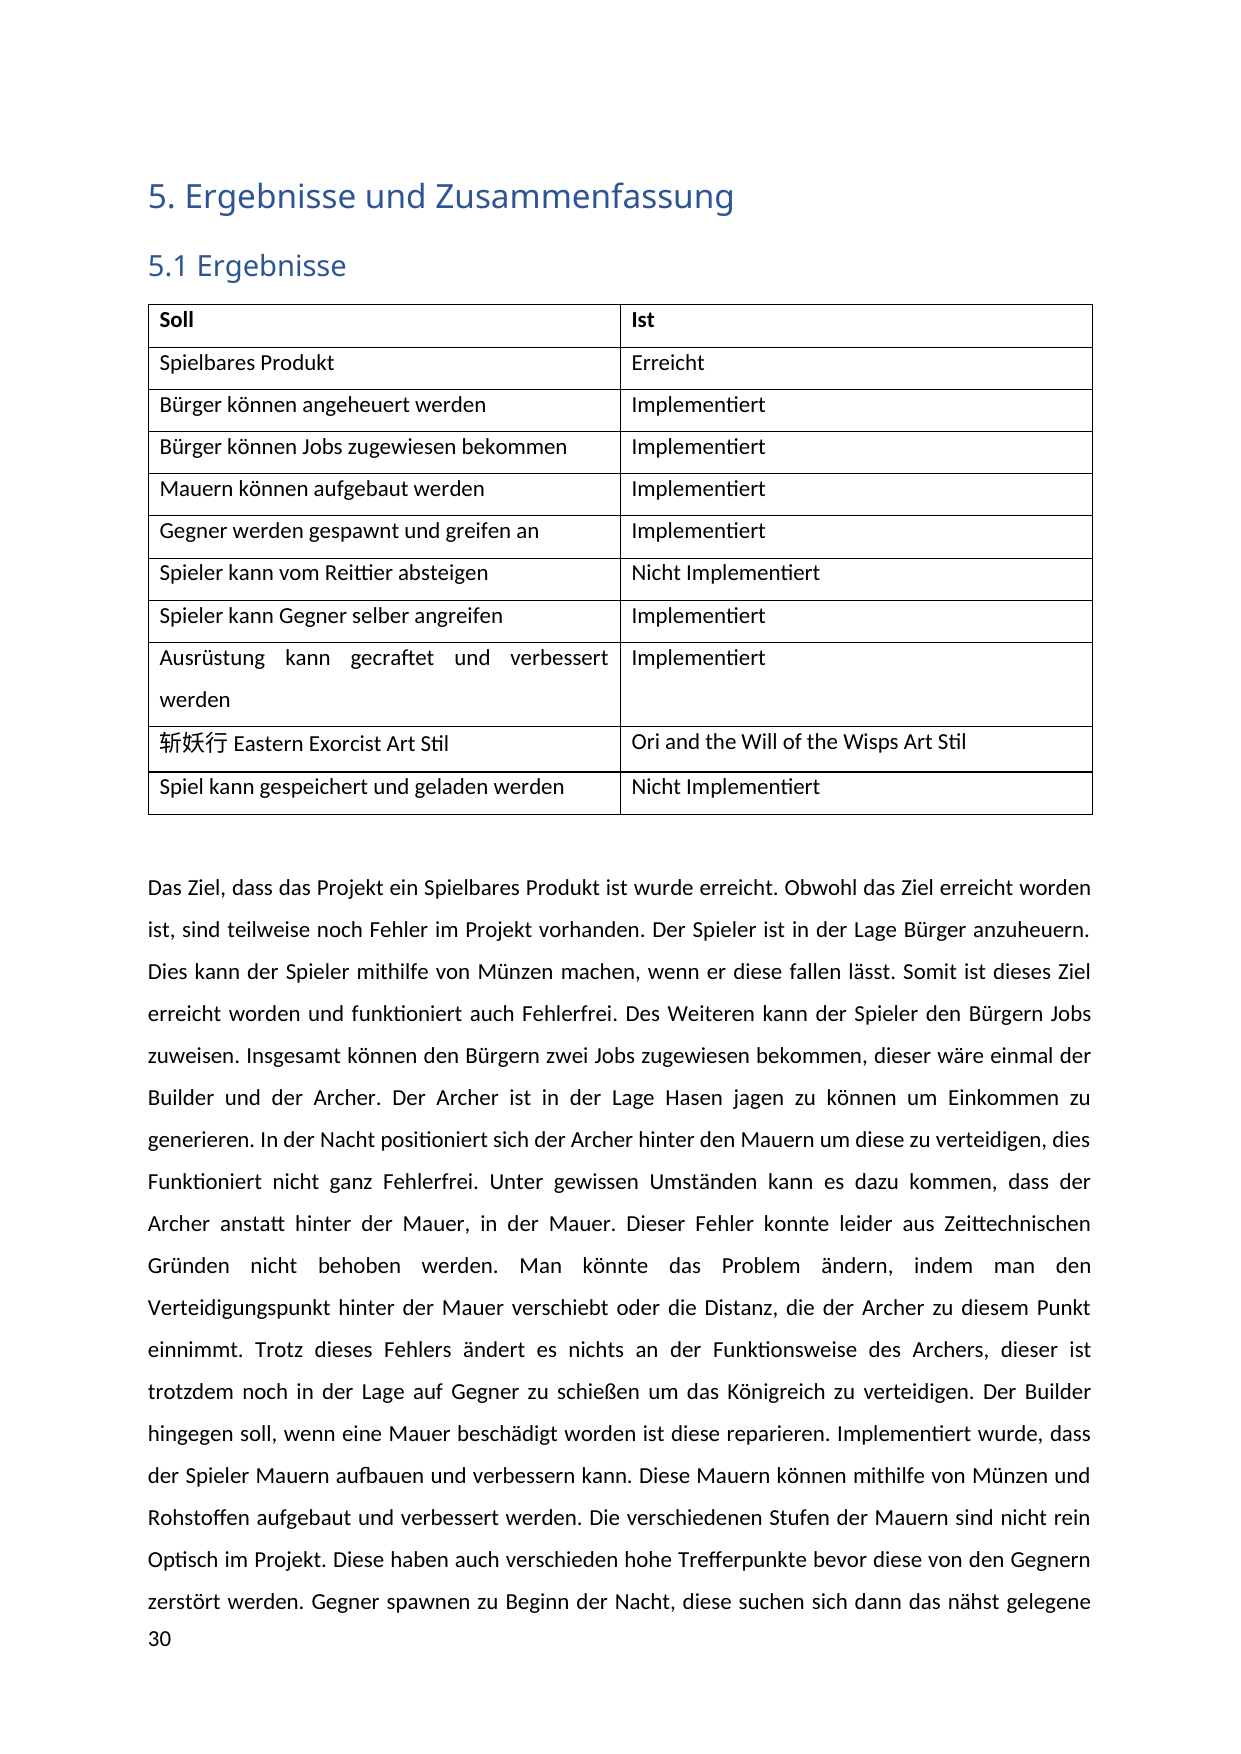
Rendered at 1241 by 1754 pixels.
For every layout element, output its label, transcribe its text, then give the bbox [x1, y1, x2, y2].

table_cell 斩妖行 Eastern Exorcist Art Stil [149, 727, 620, 771]
table_cell Spieler kann vom Reittier absteigen [149, 559, 620, 600]
table_cell Spieler kann Gegner selber angreifen [149, 601, 620, 642]
table_header Soll [149, 305, 620, 347]
table_cell Implementiert [621, 474, 1092, 515]
table_cell Bürger können angeheuert werden [149, 390, 620, 431]
table_cell Bürger können Jobs zugewiesen bekommen [149, 432, 620, 473]
table_cell Spielbares Produkt [149, 348, 620, 389]
table_cell Spiel kann gespeichert und geladen werden [149, 773, 620, 814]
table_cell Implementiert [621, 432, 1092, 473]
table_cell Ori and the Will of the Wisps Art Stil [621, 727, 1092, 771]
table_cell Implementiert [621, 516, 1092, 557]
table_cell Implementiert [621, 390, 1092, 431]
table_cell Implementiert [621, 601, 1092, 642]
table_cell Ausrüstung kann gecraftet und verbessert werden [149, 643, 620, 726]
table_cell Mauern können aufgebaut werden [149, 474, 620, 515]
table_cell Nicht Implementiert [621, 773, 1092, 814]
table_cell Gegner werden gespawnt und greifen an [149, 516, 620, 557]
subtitle 5. Ergebnisse und Zusammenfassung [148, 173, 1093, 218]
table_cell Erreicht [621, 348, 1092, 389]
table_cell Implementiert [621, 643, 1092, 726]
table_cell Nicht Implementiert [621, 559, 1092, 600]
subtitle 5.1 Ergebnisse [148, 245, 1093, 284]
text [148, 873, 1093, 1615]
table_header Ist [621, 305, 1092, 347]
